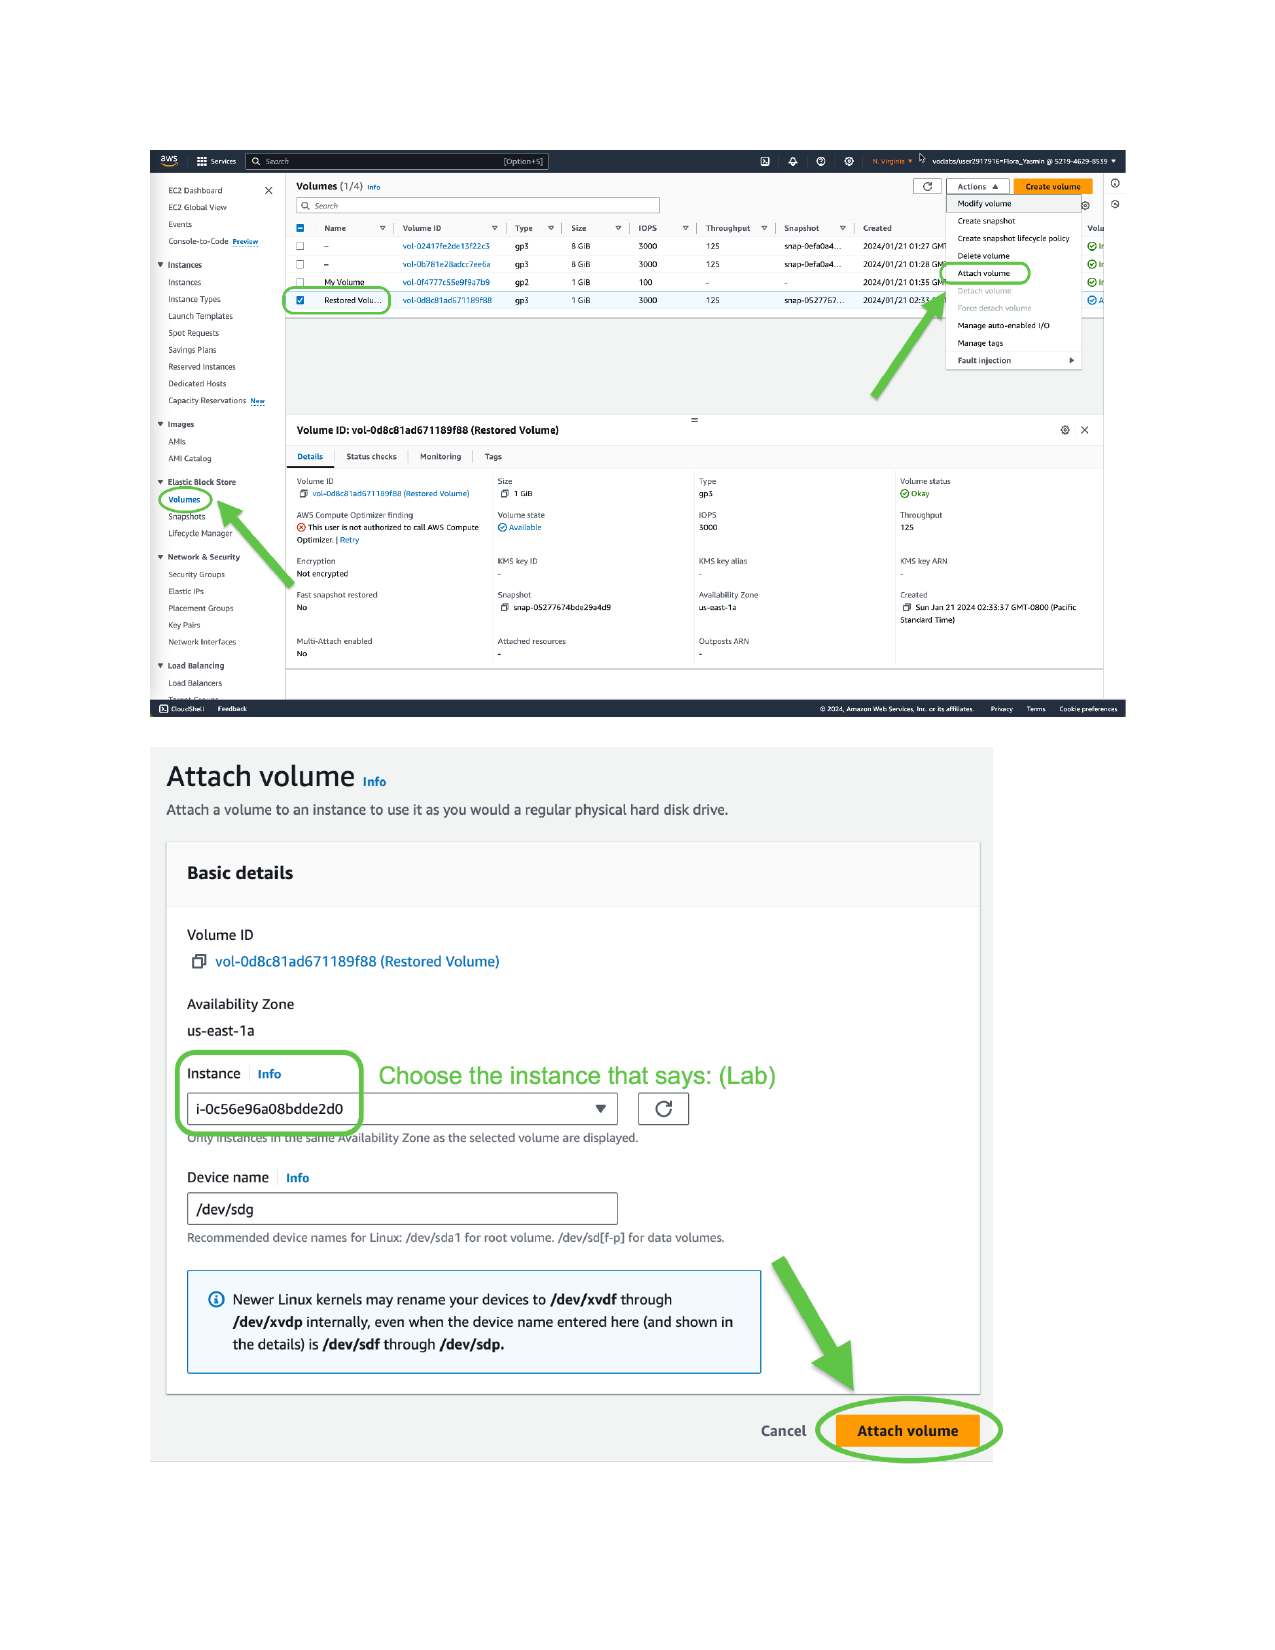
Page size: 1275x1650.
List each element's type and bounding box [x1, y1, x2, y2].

picture [150, 747, 1003, 1464]
picture [150, 150, 1126, 717]
